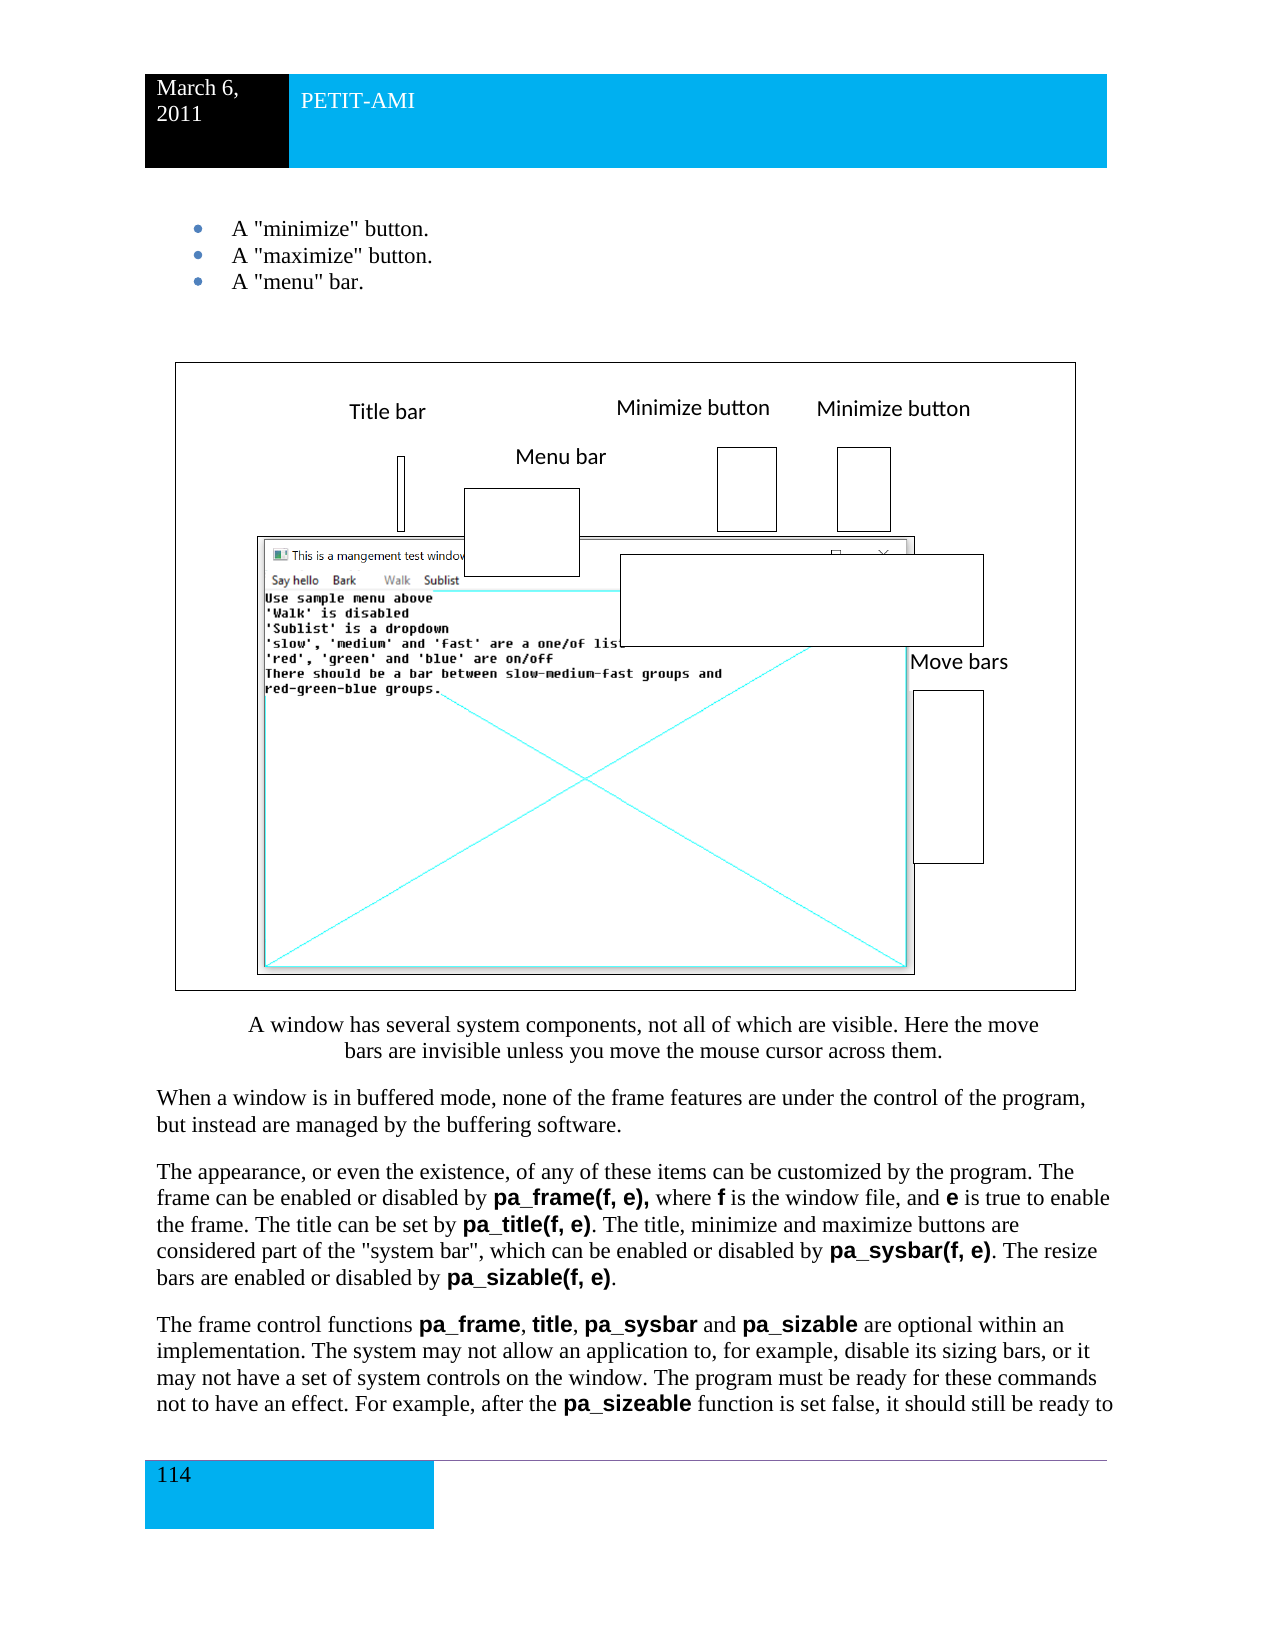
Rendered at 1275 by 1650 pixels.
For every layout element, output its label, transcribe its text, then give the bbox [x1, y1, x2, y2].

list A "minimize" button. [194, 215, 1118, 242]
text The appearance, or even the existence, of any of these items can be customized by the program. The frame can be enabled or disabled by pa_frame(f, e), where f is the window file, and e is true to enable the frame. The title can be set by pa_title(f, e). The title, minimize and maximize buttons are considered part of the "system bar", which can be enabled or disabled by pa_sysbar(f, e). The resize bars are enabled or disabled by pa_sizable(f, e). [156, 1158, 1118, 1290]
text When a window is in buffered mode, none of the frame features are under the control of the program, but instead are managed by the buffering software. [156, 1084, 1118, 1137]
text A window has several system components, not all of which are visible. Here the move bars are invisible unless you move the mouse cursor across them. [231, 1011, 1056, 1064]
picture [258, 537, 914, 974]
list A "maximize" button. [194, 242, 1118, 268]
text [156, 1311, 1118, 1417]
list A "menu" bar. [194, 268, 1118, 294]
